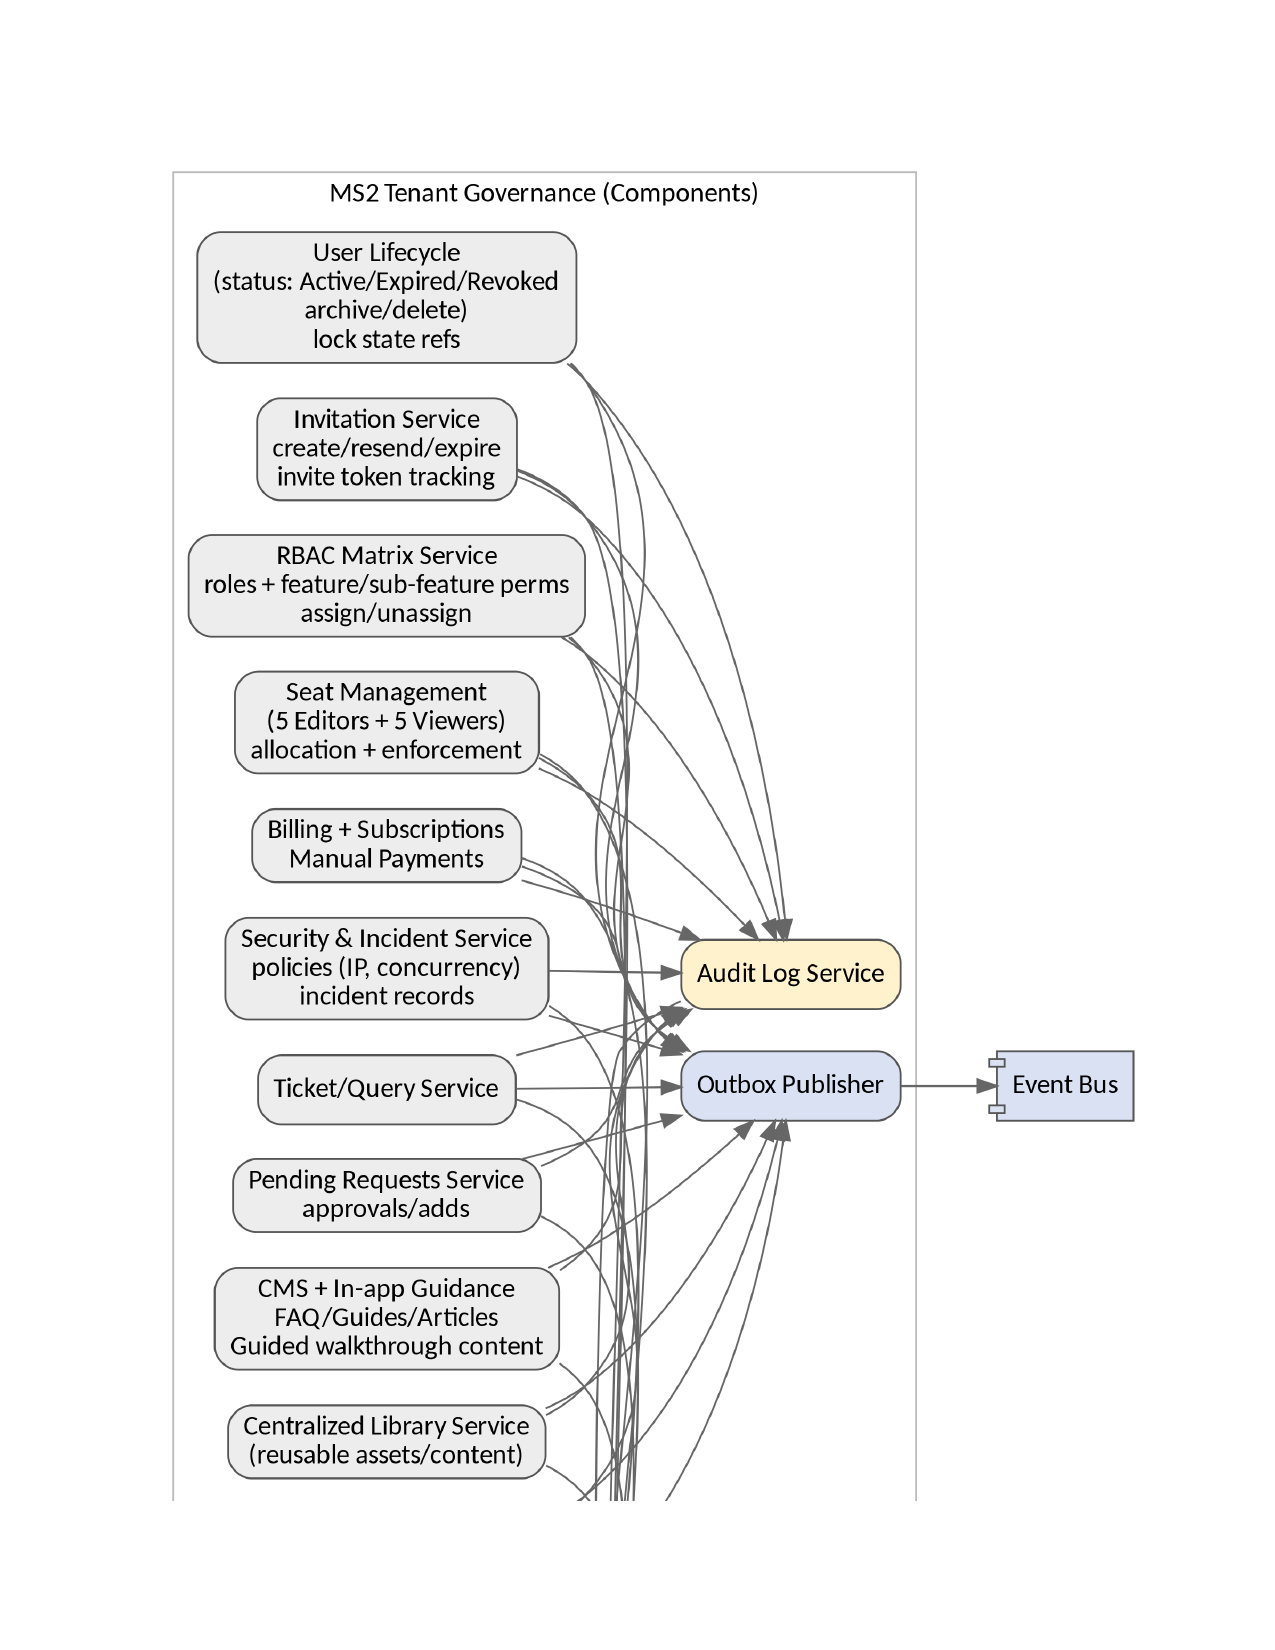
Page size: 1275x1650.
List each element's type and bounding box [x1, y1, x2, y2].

picture [150, 150, 1140, 1501]
